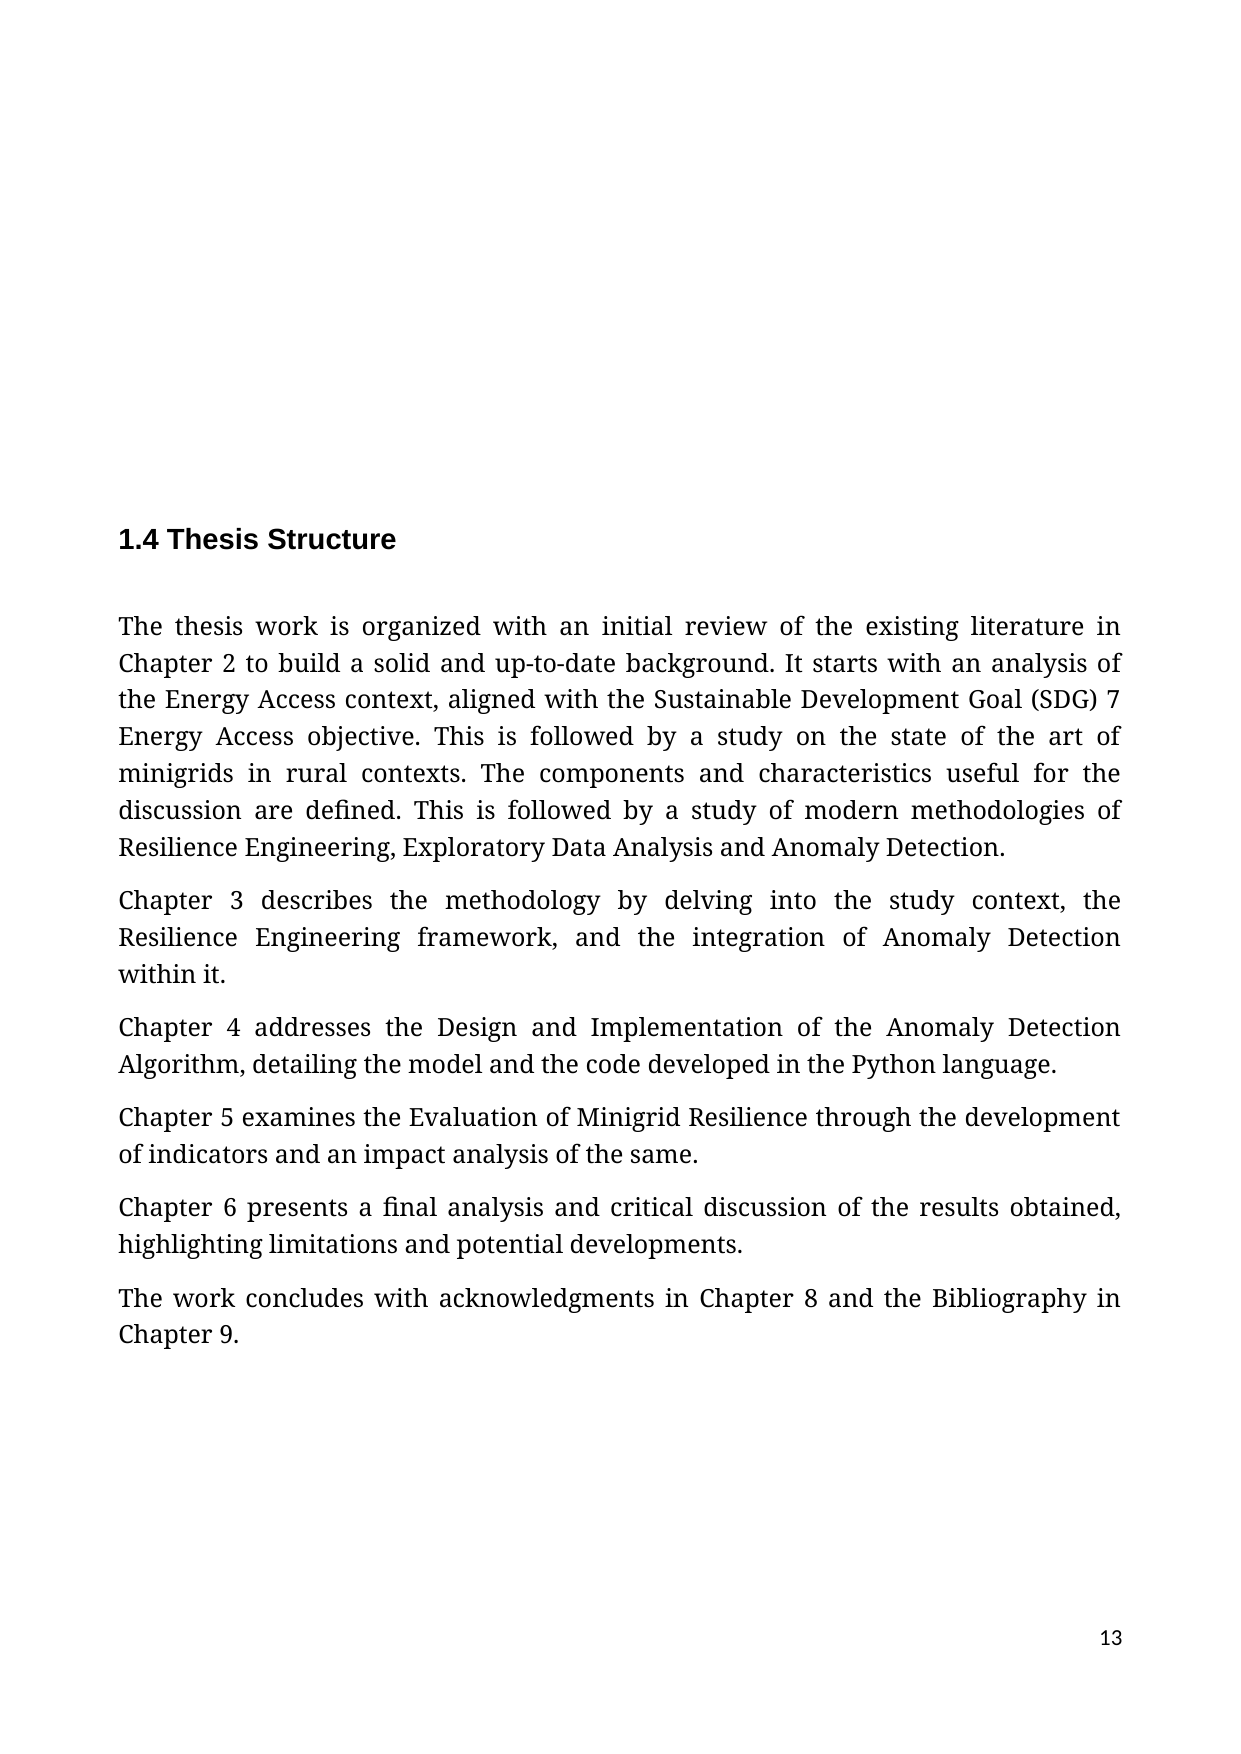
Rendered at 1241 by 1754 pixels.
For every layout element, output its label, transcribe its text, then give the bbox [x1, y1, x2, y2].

text Chapter 3 describes the methodology by delving into the study context, the Resilience Engineering framework, and the integration of Anomaly Detection within it. [118, 883, 1122, 990]
subtitle 1.4 Thesis Structure [118, 522, 1122, 555]
text Chapter 4 addresses the Design and Implementation of the Anomaly Detection Algorithm, detailing the model and the code developed in the Python language. [118, 1010, 1122, 1081]
text The thesis work is organized with an initial review of the existing literature in Chapter 2 to build a solid and up-to-date background. It starts with an analysis of the Energy Access context, aligned with the Sustainable Development Goal (SDG) 7 Energy Access objective. This is followed by a study on the state of the art of minigrids in rural contexts. The components and characteristics useful for the discussion are defined. This is followed by a study of modern methodologies of Resilience Engineering, Exploratory Data Analysis and Anomaly Detection. [118, 609, 1122, 863]
text Chapter 6 presents a final analysis and critical discussion of the results obtained, highlighting limitations and potential developments. [118, 1190, 1122, 1261]
text Chapter 5 examines the Evaluation of Minigrid Resilience through the development of indicators and an impact analysis of the same. [118, 1100, 1122, 1171]
text The work concludes with acknowledgments in Chapter 8 and the Bibliography in Chapter 9. [118, 1280, 1122, 1351]
